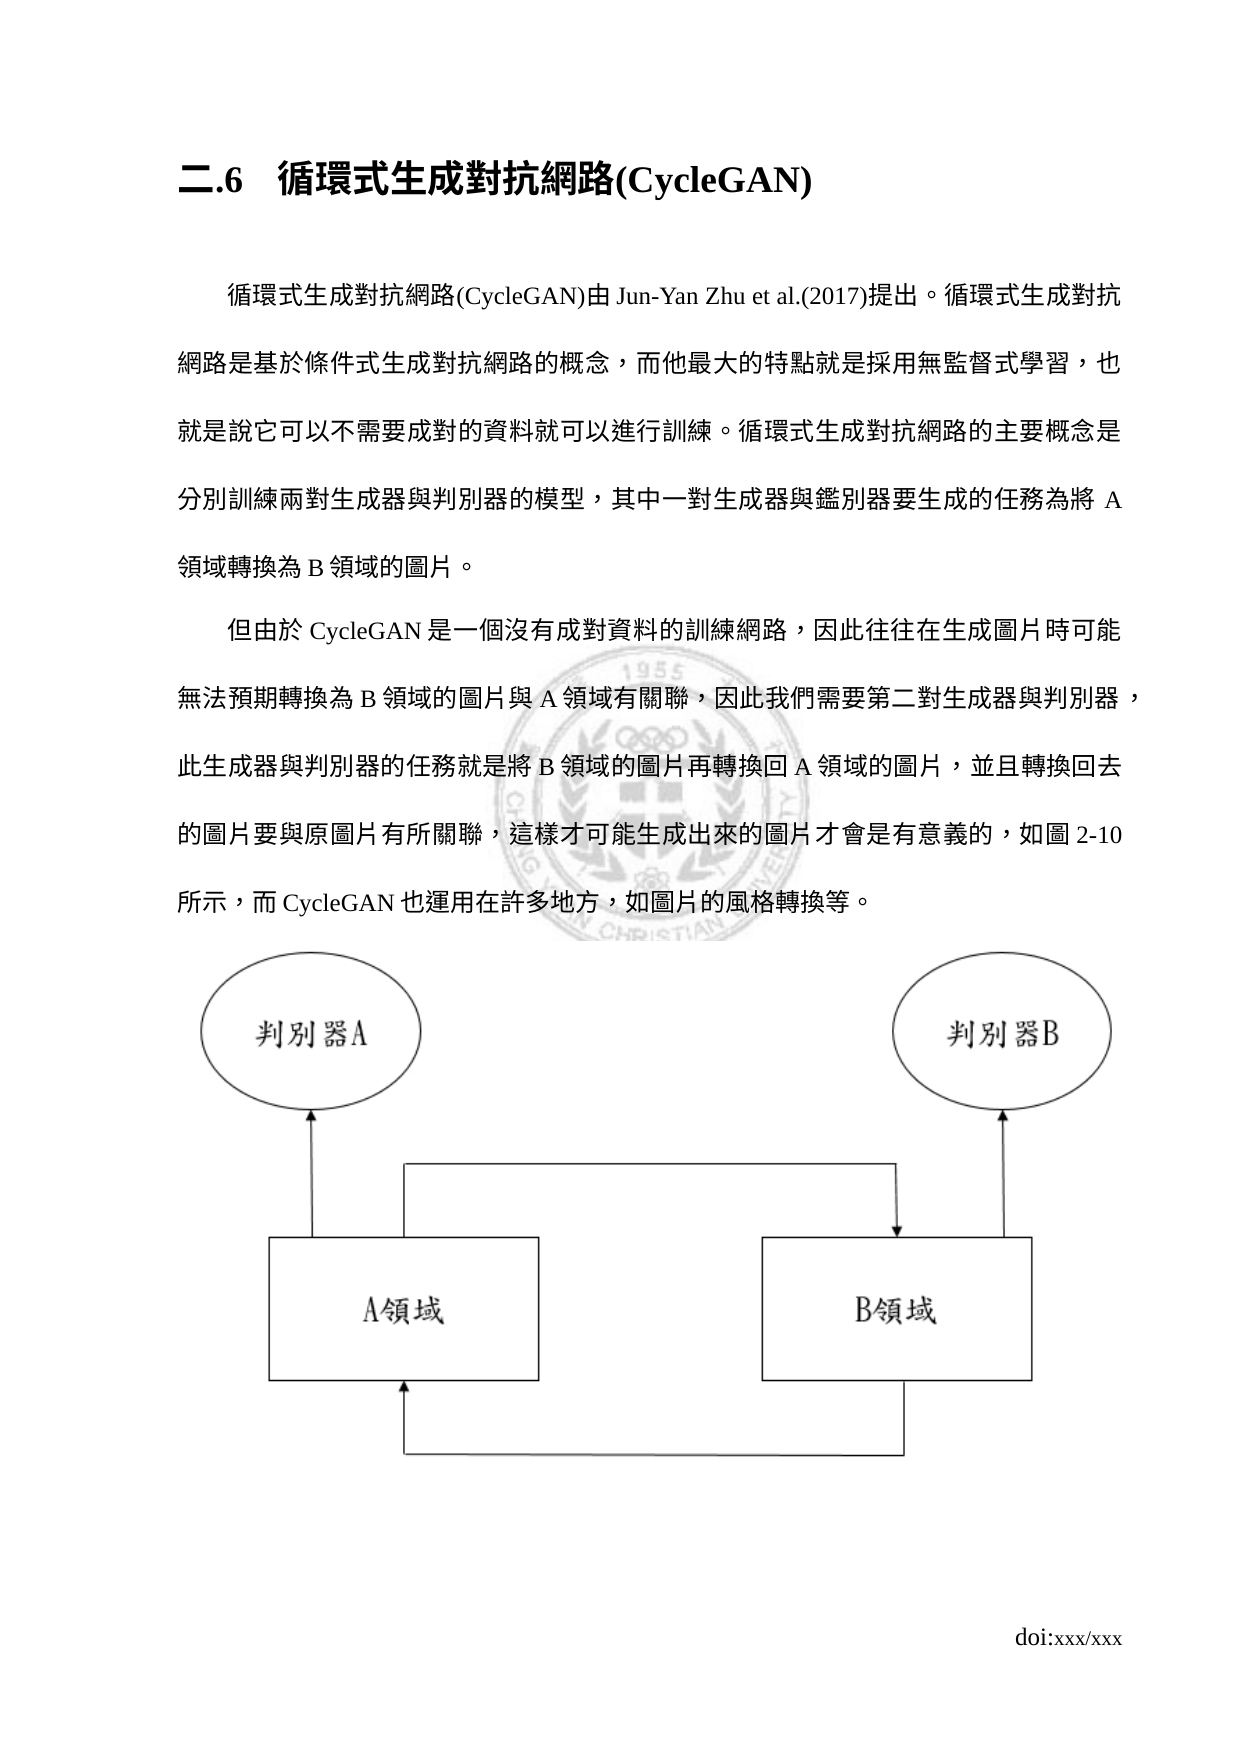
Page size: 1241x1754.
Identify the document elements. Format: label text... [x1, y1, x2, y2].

text 但由於CycleGAN是一個沒有成對資料的訓練網路，因此往往在生成圖片時可能無法預期轉換為B領域的圖片與A領域有關聯，因此我們需要第二對生成器與判別器，此生成器與判別器的任務就是將B領域的圖片再轉換回A領域的圖片，並且轉換回去的圖片要與原圖片有所關聯，這樣才可能生成出來的圖片才會是有意義的，如圖2-10所示，而CycleGAN也運用在許多地方，如圖片的風格轉換等。 [177, 606, 1122, 923]
text 循環式生成對抗網路(CycleGAN)由Jun-Yan Zhu et al.(2017)提出。循環式生成對抗網路是基於條件式生成對抗網路的概念，而他最大的特點就是採用無監督式學習，也就是說它可以不需要成對的資料就可以進行訓練。循環式生成對抗網路的主要概念是分別訓練兩對生成器與判別器的模型，其中一對生成器與鑑別器要生成的任務為將A領域轉換為B領域的圖片。 [177, 271, 1122, 588]
subtitle 循環式生成對抗網路(CycleGAN) [177, 131, 1122, 221]
picture [177, 923, 1123, 1487]
